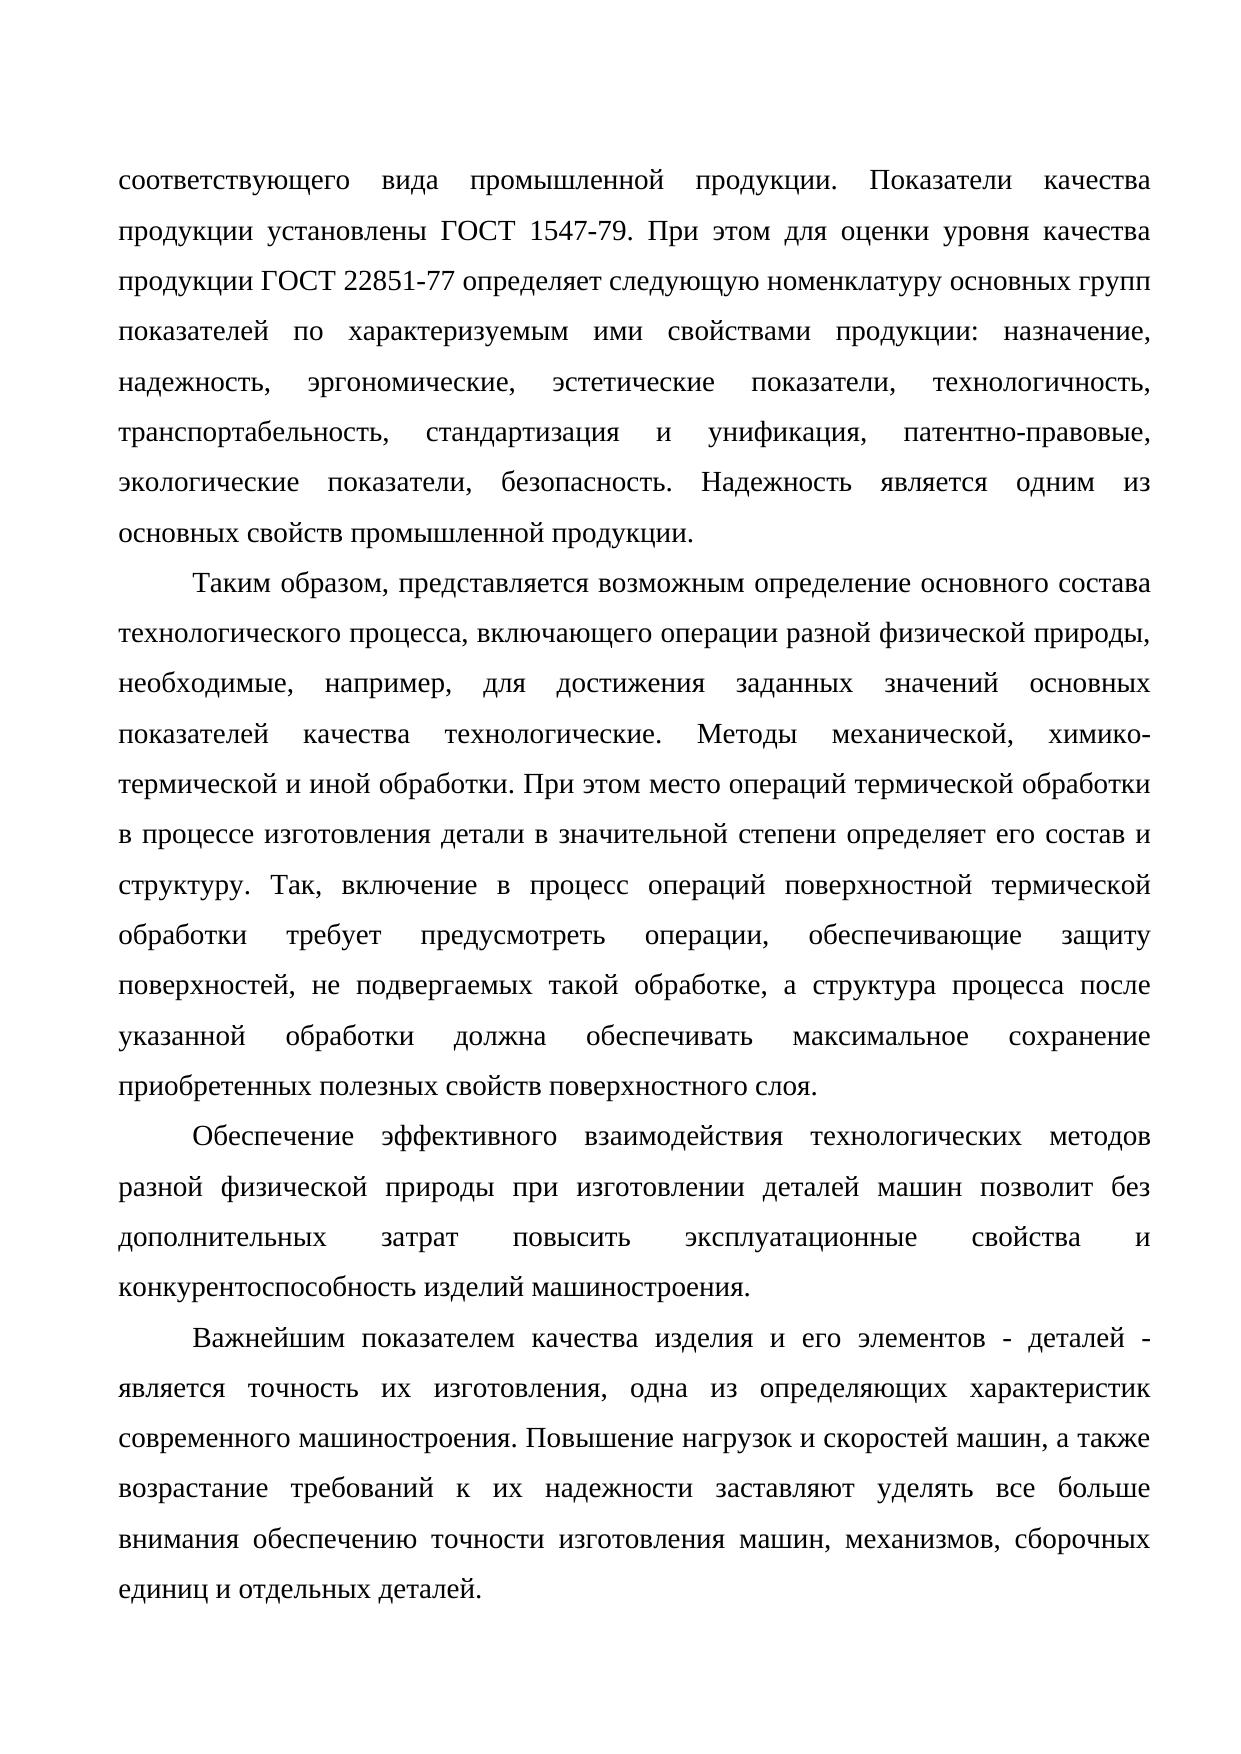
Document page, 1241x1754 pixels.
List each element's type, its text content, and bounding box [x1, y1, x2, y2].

text Важнейшим показателем качества изделия и его элементов - деталей - является точность их изготовления, одна из определяющих характеристик современного машиностроения. Повышение нагрузок и скоростей машин, а также возрастание требований к их надежности заставляют уделять все больше внимания обеспечению точности изготовления машин, механизмов, сборочных единиц и отдельных деталей. [118, 1320, 1152, 1605]
text Таким образом, представляется возможным определение основного состава технологического процесса, включающего операции разной физической природы, необходимые, например, для достижения заданных значений основных показателей качества технологические. Методы механической, химико-термической и иной обработки. При этом место операций термической обработки в процессе изготовления детали в значительной степени определяет его состав и структуру. Так, включение в процесс операций поверхностной термической обработки требует предусмотреть операции, обеспечивающие защиту поверхностей, не подвергаемых такой обработке, а структура процесса после указанной обработки должна обеспечивать максимальное сохранение приобретенных полезных свойств поверхностного слоя. [118, 565, 1152, 1102]
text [118, 162, 1152, 548]
text Обеспечение эффективного взаимодействия технологических методов разной физической природы при изготовлении деталей машин позволит без дополнительных затрат повысить эксплуатационные свойства и конкурентоспособность изделий машиностроения. [118, 1118, 1152, 1303]
